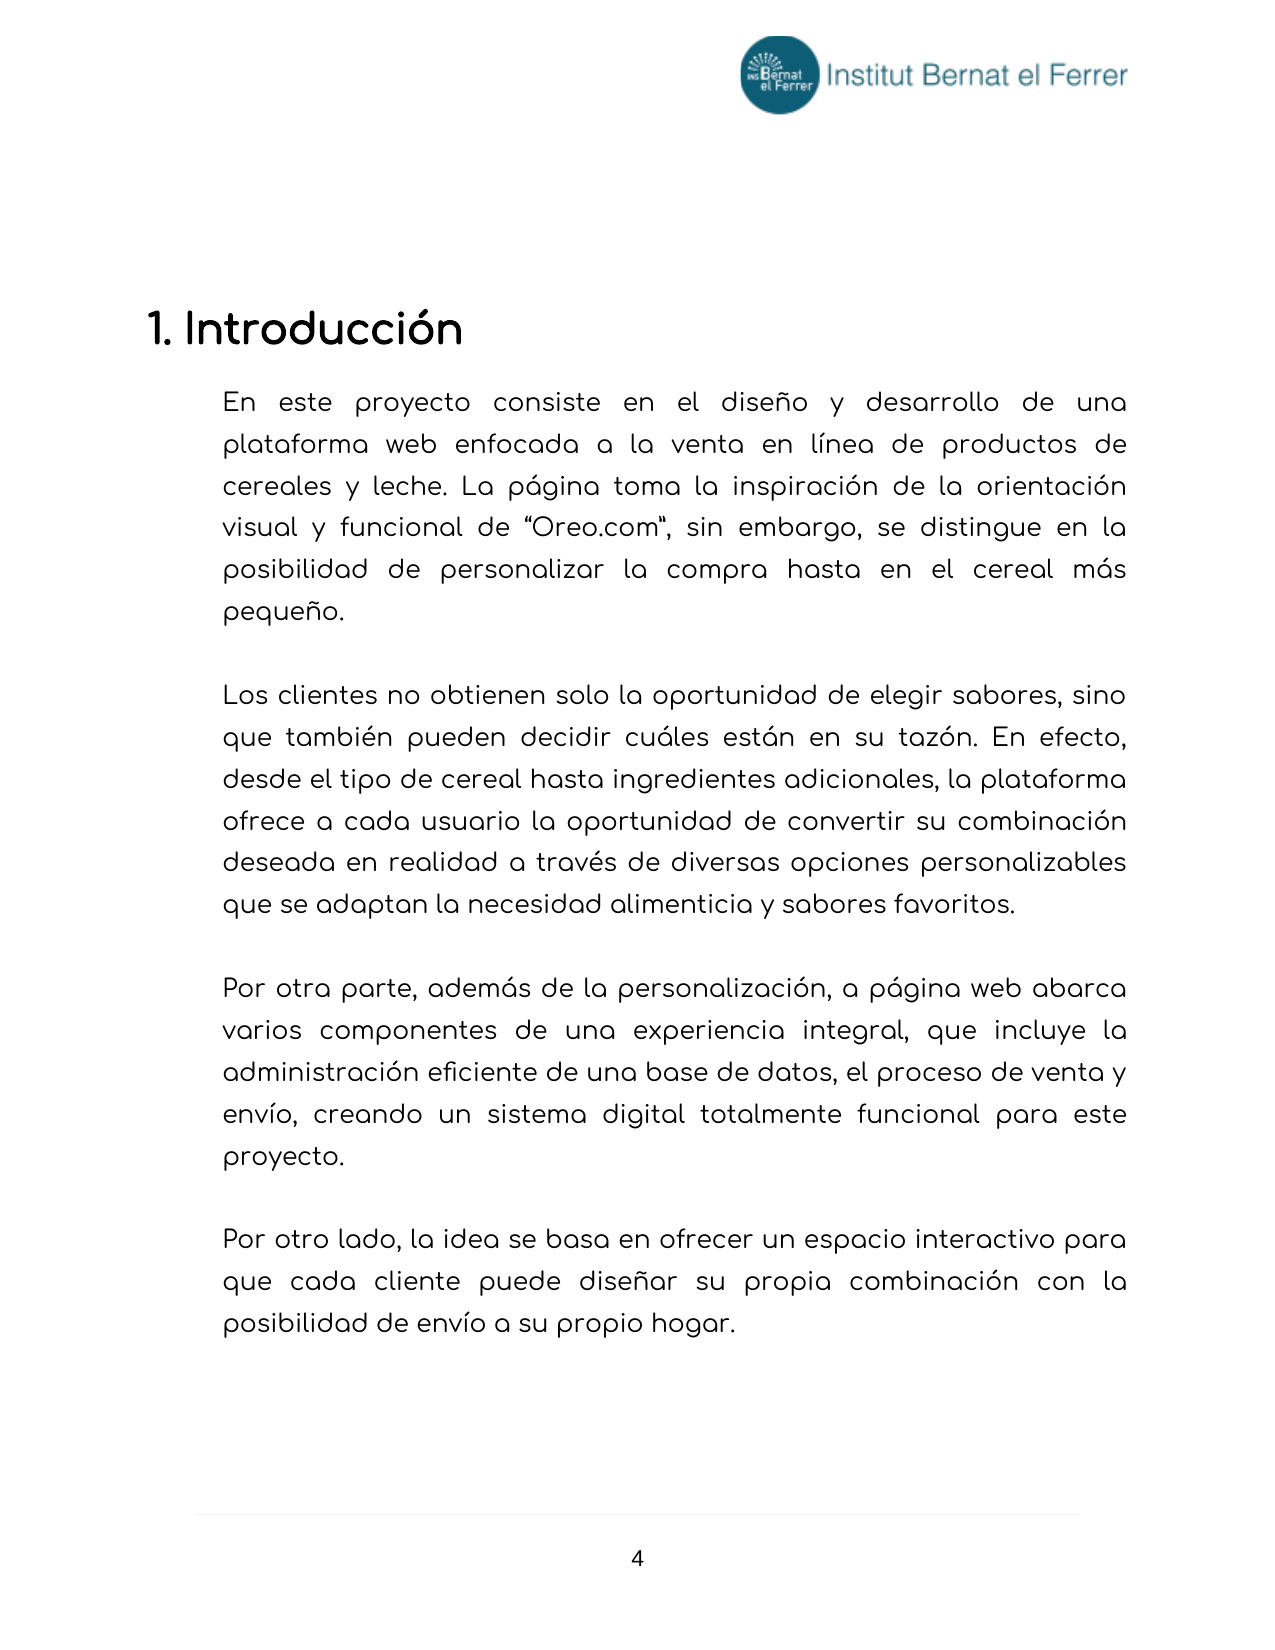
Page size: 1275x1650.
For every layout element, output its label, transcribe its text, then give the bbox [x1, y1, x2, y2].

text Por otro lado, la idea se basa en ofrecer un espacio interactivo para que cada cliente puede diseñar su propia combinación con la posibilidad de envío a su propio hogar. [222, 1227, 1128, 1338]
text En este proyecto consiste en el diseño y desarrollo de una plataforma web enfocada a la venta en línea de productos de cereales y leche. La página toma la inspiración de la orientación visual y funcional de “Oreo.com”, sin embargo, se distingue en la posibilidad de personalizar la compra hasta en el cereal más pequeño. [222, 389, 1128, 626]
text Los clientes no obtienen solo la oportunidad de elegir sabores, sino que también pueden decidir cuáles están en su tazón. En efecto, desde el tipo de cereal hasta ingredientes adicionales, la plataforma ofrece a cada usuario la oportunidad de convertir su combinación deseada en realidad a través de diversas opciones personalizables que se adaptan la necesidad alimenticia y sabores favoritos. [222, 682, 1128, 919]
subtitle 1. Introducción [147, 307, 1128, 353]
text Por otra parte, además de la personalización, a página web abarca varios componentes de una experiencia integral, que incluye la administración eficiente de una base de datos, el proceso de venta y envío, creando un sistema digital totalmente funcional para este proyecto. [222, 975, 1128, 1171]
picture [740, 36, 1128, 116]
